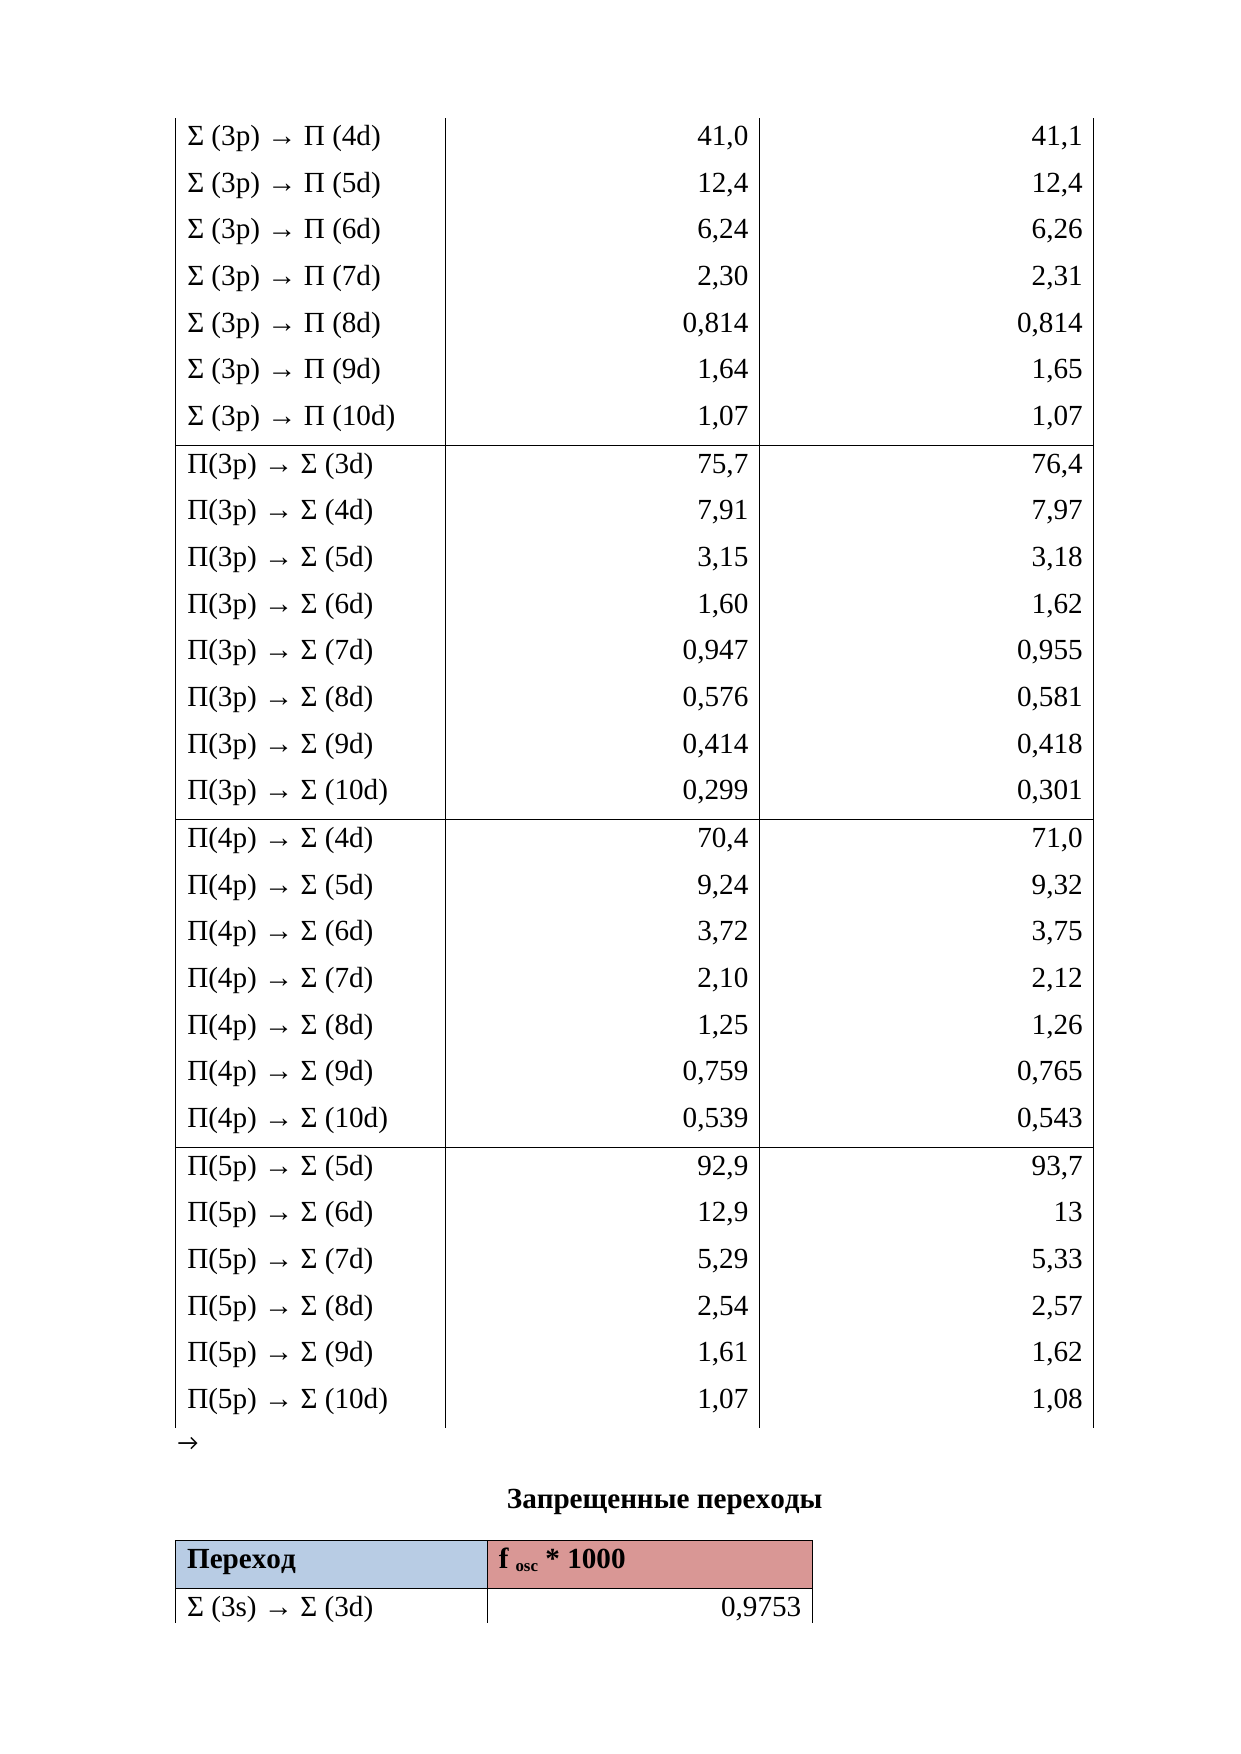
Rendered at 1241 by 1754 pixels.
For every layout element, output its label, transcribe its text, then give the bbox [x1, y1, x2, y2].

table_cell 1,62 [760, 586, 1093, 632]
table_cell 1,62 [760, 1335, 1093, 1381]
table_cell 0,814 [760, 305, 1093, 351]
table_header Переход [176, 1541, 487, 1588]
table_cell 12,4 [446, 165, 759, 211]
table_cell 12,9 [446, 1195, 759, 1241]
table_cell 2,30 [446, 258, 759, 305]
table_cell 0,955 [760, 633, 1093, 679]
table_cell 0,414 [446, 726, 759, 772]
table_cell 1,65 [760, 351, 1093, 398]
table_cell П(4p) → Σ (9d) [176, 1054, 445, 1100]
table_cell 0,581 [760, 679, 1093, 726]
table_cell 3,18 [760, 539, 1093, 586]
table_cell 1,07 [446, 398, 759, 445]
table_cell П(4p) → Σ (6d) [176, 914, 445, 960]
table_cell 41,0 [446, 118, 759, 165]
table_cell 1,07 [446, 1381, 759, 1428]
table_cell 13 [760, 1195, 1093, 1241]
table_cell 3,72 [446, 914, 759, 960]
table_cell 12,4 [760, 165, 1093, 211]
table_cell 0,539 [446, 1100, 759, 1147]
table_cell 0,543 [760, 1100, 1093, 1147]
table_cell Σ (3s) → Σ (3d) [176, 1589, 487, 1623]
table_cell П(5p) → Σ (7d) [176, 1241, 445, 1288]
table_cell П(4p) → Σ (10d) [176, 1100, 445, 1147]
table_cell 0,299 [446, 773, 759, 819]
table_cell 0,418 [760, 726, 1093, 772]
table_cell Σ (3p) → П (8d) [176, 305, 445, 351]
table_cell 93,7 [760, 1148, 1093, 1194]
table_cell 2,12 [760, 960, 1093, 1007]
table_cell 70,4 [446, 820, 759, 867]
table_header f osc * 1000 [488, 1541, 812, 1588]
table_cell 1,64 [446, 351, 759, 398]
table_cell П(4p) → Σ (7d) [176, 960, 445, 1007]
table_cell П(3p) → Σ (5d) [176, 539, 445, 586]
table_cell П(3p) → Σ (3d) [176, 446, 445, 492]
table_cell 9,24 [446, 867, 759, 913]
table_cell 0,9753 [488, 1589, 812, 1623]
table_cell П(3p) → Σ (9d) [176, 726, 445, 772]
table_cell 2,31 [760, 258, 1093, 305]
table_cell 0,947 [446, 633, 759, 679]
table_cell 0,301 [760, 773, 1093, 819]
text → [177, 1428, 1152, 1456]
table_cell 7,91 [446, 493, 759, 539]
table_cell 1,61 [446, 1335, 759, 1381]
table_cell П(5p) → Σ (10d) [176, 1381, 445, 1428]
table_cell 2,54 [446, 1288, 759, 1334]
table_cell 71,0 [760, 820, 1093, 867]
table_cell Σ (3p) → П (10d) [176, 398, 445, 445]
table_cell 1,25 [446, 1007, 759, 1053]
table_cell 1,60 [446, 586, 759, 632]
table_cell Σ (3p) → П (4d) [176, 118, 445, 165]
table_cell 1,26 [760, 1007, 1093, 1053]
table_cell 7,97 [760, 493, 1093, 539]
table_cell 9,32 [760, 867, 1093, 913]
table_cell П(4p) → Σ (5d) [176, 867, 445, 913]
table_cell П(5p) → Σ (5d) [176, 1148, 445, 1194]
table_cell Σ (3p) → П (7d) [176, 258, 445, 305]
table_cell 76,4 [760, 446, 1093, 492]
table_cell П(3p) → Σ (4d) [176, 493, 445, 539]
table_cell 1,07 [760, 398, 1093, 445]
table_cell 41,1 [760, 118, 1093, 165]
table_cell 2,10 [446, 960, 759, 1007]
table_cell 1,08 [760, 1381, 1093, 1428]
table_cell П(3p) → Σ (6d) [176, 586, 445, 632]
table_cell Σ (3p) → П (5d) [176, 165, 445, 211]
table_cell 5,29 [446, 1241, 759, 1288]
table_cell 0,576 [446, 679, 759, 726]
text Запрещенные переходы [177, 1481, 1152, 1514]
table_cell П(4p) → Σ (8d) [176, 1007, 445, 1053]
table_cell П(5p) → Σ (6d) [176, 1195, 445, 1241]
table_cell Σ (3p) → П (9d) [176, 351, 445, 398]
table_cell 0,765 [760, 1054, 1093, 1100]
table_cell П(3p) → Σ (8d) [176, 679, 445, 726]
table_cell 3,75 [760, 914, 1093, 960]
table_cell 5,33 [760, 1241, 1093, 1288]
table_cell П(5p) → Σ (8d) [176, 1288, 445, 1334]
table_cell 0,814 [446, 305, 759, 351]
table_cell П(5p) → Σ (9d) [176, 1335, 445, 1381]
table_cell Σ (3p) → П (6d) [176, 211, 445, 258]
table_cell 75,7 [446, 446, 759, 492]
table_cell 0,759 [446, 1054, 759, 1100]
table_cell П(4p) → Σ (4d) [176, 820, 445, 867]
table_cell 92,9 [446, 1148, 759, 1194]
table_cell П(3p) → Σ (7d) [176, 633, 445, 679]
table_cell 6,24 [446, 211, 759, 258]
table_cell 3,15 [446, 539, 759, 586]
table_cell 6,26 [760, 211, 1093, 258]
table_cell 2,57 [760, 1288, 1093, 1334]
table_cell П(3p) → Σ (10d) [176, 773, 445, 819]
